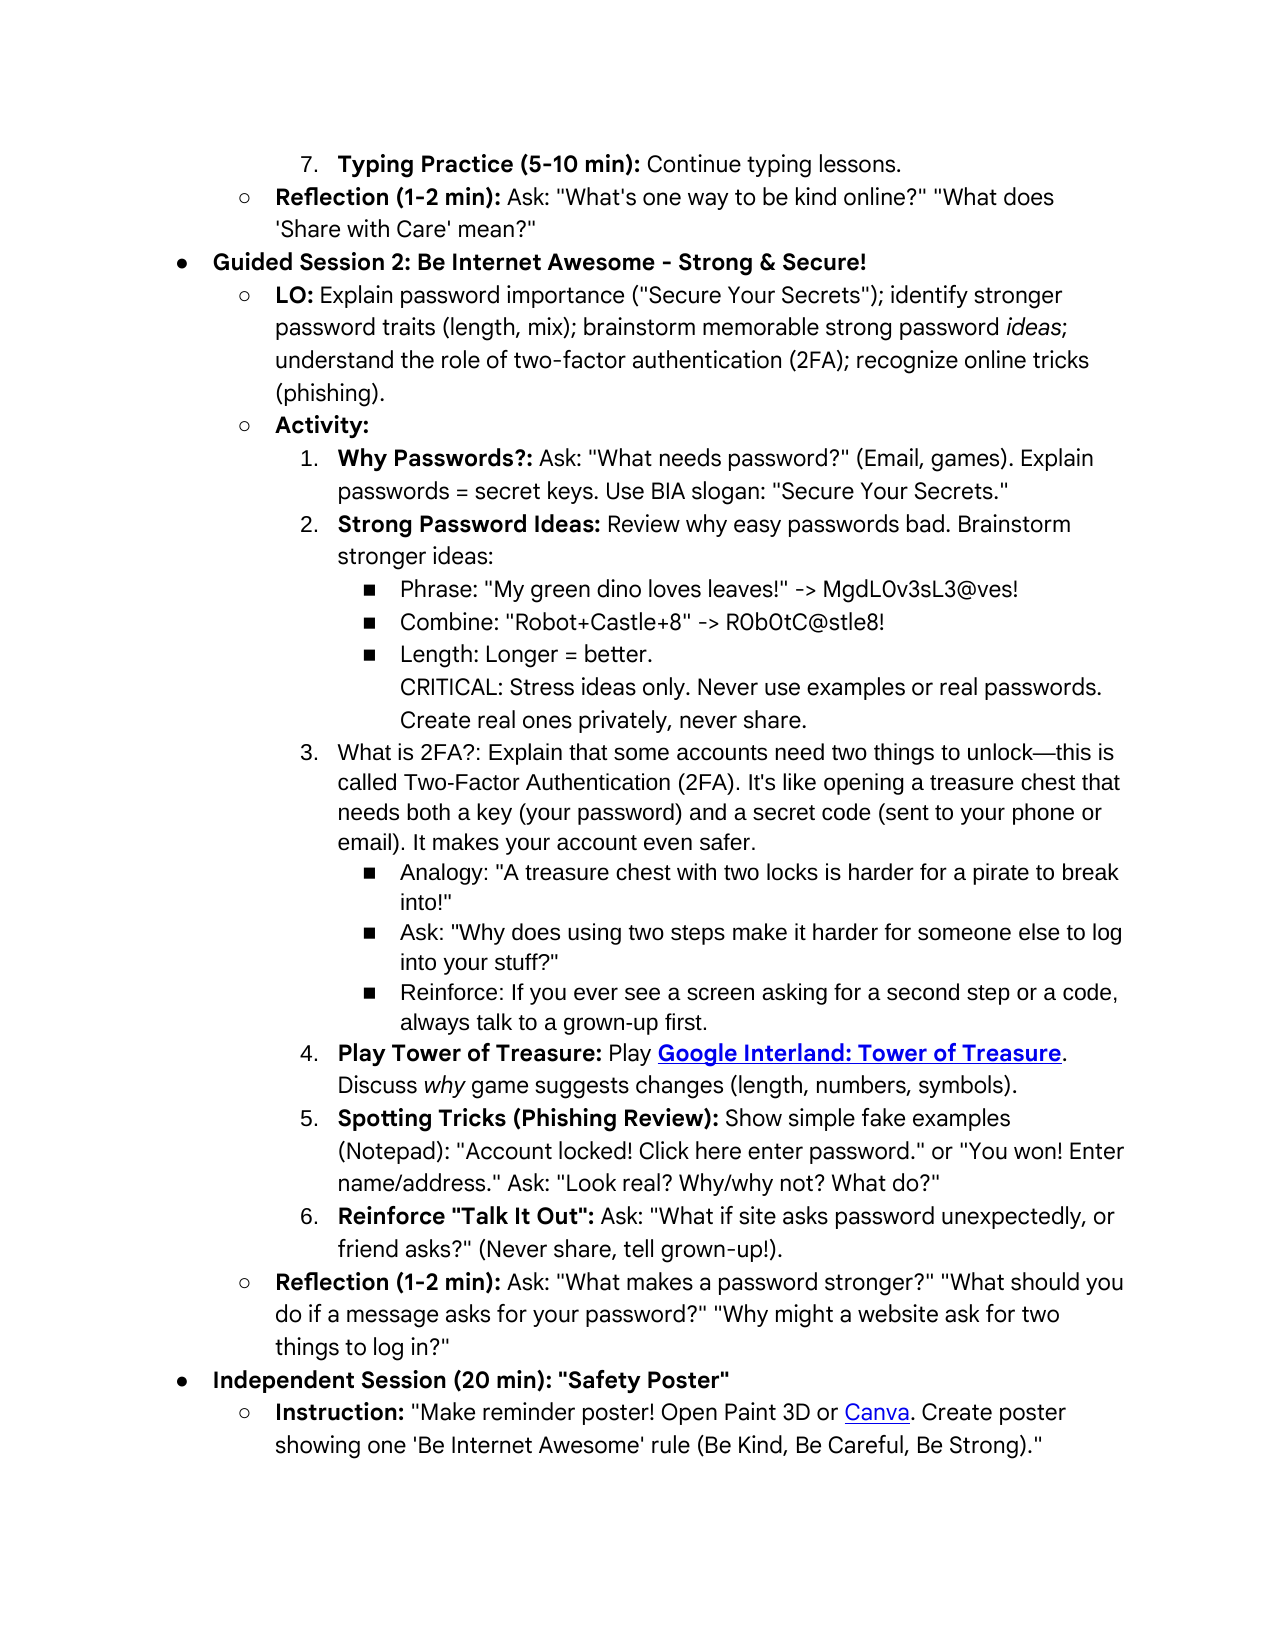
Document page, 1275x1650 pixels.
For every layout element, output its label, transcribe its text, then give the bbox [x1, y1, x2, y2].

list Combine: "Robot+Castle+8" -> R0b0tC@stle8! [362, 608, 1125, 637]
list Instruction: "Make reminder poster! Open Paint 3D or Canva. Create poster showing one 'Be Internet Awesome' rule (Be Kind, Be Careful, Be Strong)." [237, 1398, 1125, 1460]
list Phrase: "My green dino loves leaves!" -> MgdL0v3sL3@ves! [362, 575, 1125, 604]
list Reflection (1-2 min): Ask: "What makes a password stronger?" "What should you do if a message asks for your password?" "Why might a website ask for two things to log in?" [237, 1268, 1125, 1362]
list Reflection (1-2 min): Ask: "What's one way to be kind online?" "What does 'Share with Care' mean?" [237, 183, 1125, 244]
list Why Passwords?: Ask: "What needs password?" (Email, games). Explain passwords = secret keys. Use BIA slogan: "Secure Your Secrets." [300, 444, 1125, 506]
list Independent Session (20 min): "Safety Poster" [175, 1366, 1125, 1394]
list Guided Session 2: Be Internet Awesome - Strong & Secure! [175, 248, 1125, 277]
list Reinforce "Talk It Out": Ask: "What if site asks password unexpectedly, or friend asks?" (Never share, tell grown-up!). [300, 1202, 1125, 1264]
list Spotting Tricks (Phishing Review): Show simple fake examples (Notepad): "Account locked! Click here enter password." or "You won! Enter name/address." Ask: "Look real? Why/why not? What do?" [300, 1104, 1125, 1198]
list LO: Explain password importance ("Secure Your Secrets"); identify stronger password traits (length, mix); brainstorm memorable strong password ideas; understand the role of two-factor authentication (2FA); recognize online tricks (phishing). [237, 281, 1125, 408]
list Typing Practice (5-10 min): Continue typing lessons. [300, 150, 1125, 179]
list Strong Password Ideas: Review why easy passwords bad. Brainstorm stronger ideas: [300, 510, 1125, 571]
list What is 2FA?: Explain that some accounts need two things to unlock—this is called Two-Factor Authentication (2FA). It's like opening a treasure chest that needs both a key (your password) and a secret code (sent to your phone or email). It makes your account even safer. [300, 739, 1125, 855]
list Analogy: "A treasure chest with two locks is harder for a pirate to break into!" [362, 859, 1125, 915]
list Reinforce: If you ever see a screen asking for a second step or a code, always talk to a grown-up first. [362, 979, 1125, 1035]
list Play Tower of Treasure: Play Google Interland: Tower of Treasure. Discuss why game suggests changes (length, numbers, symbols). [300, 1039, 1125, 1100]
list Ask: "Why does using two steps make it harder for someone else to log into your stuff?" [362, 919, 1125, 975]
list Length: Longer = better. CRITICAL: Stress ideas only. Never use examples or real passwords. Create real ones privately, never share. [362, 641, 1125, 735]
list Activity: [237, 412, 1125, 440]
